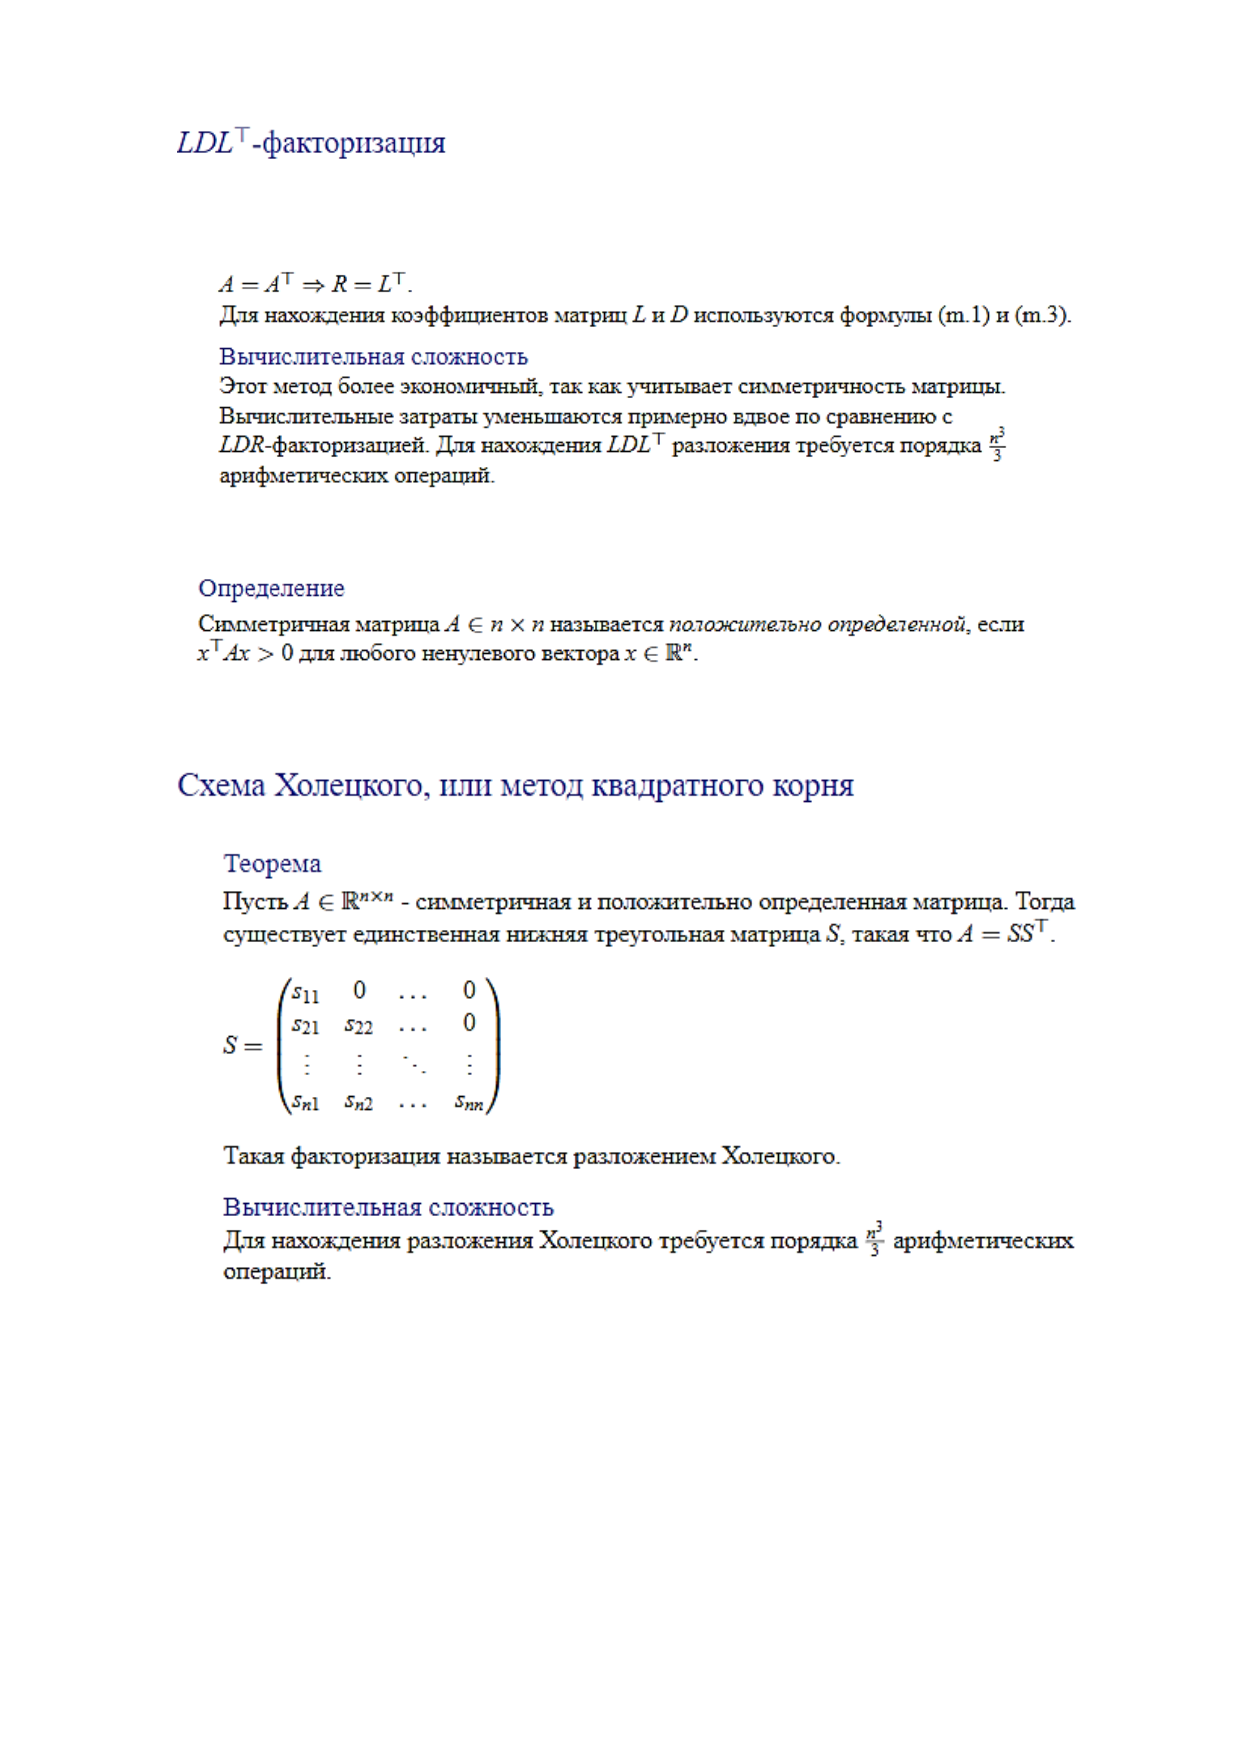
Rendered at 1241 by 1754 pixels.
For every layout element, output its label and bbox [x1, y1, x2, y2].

picture [177, 542, 1073, 682]
picture [177, 759, 1193, 1313]
picture [177, 118, 1115, 512]
